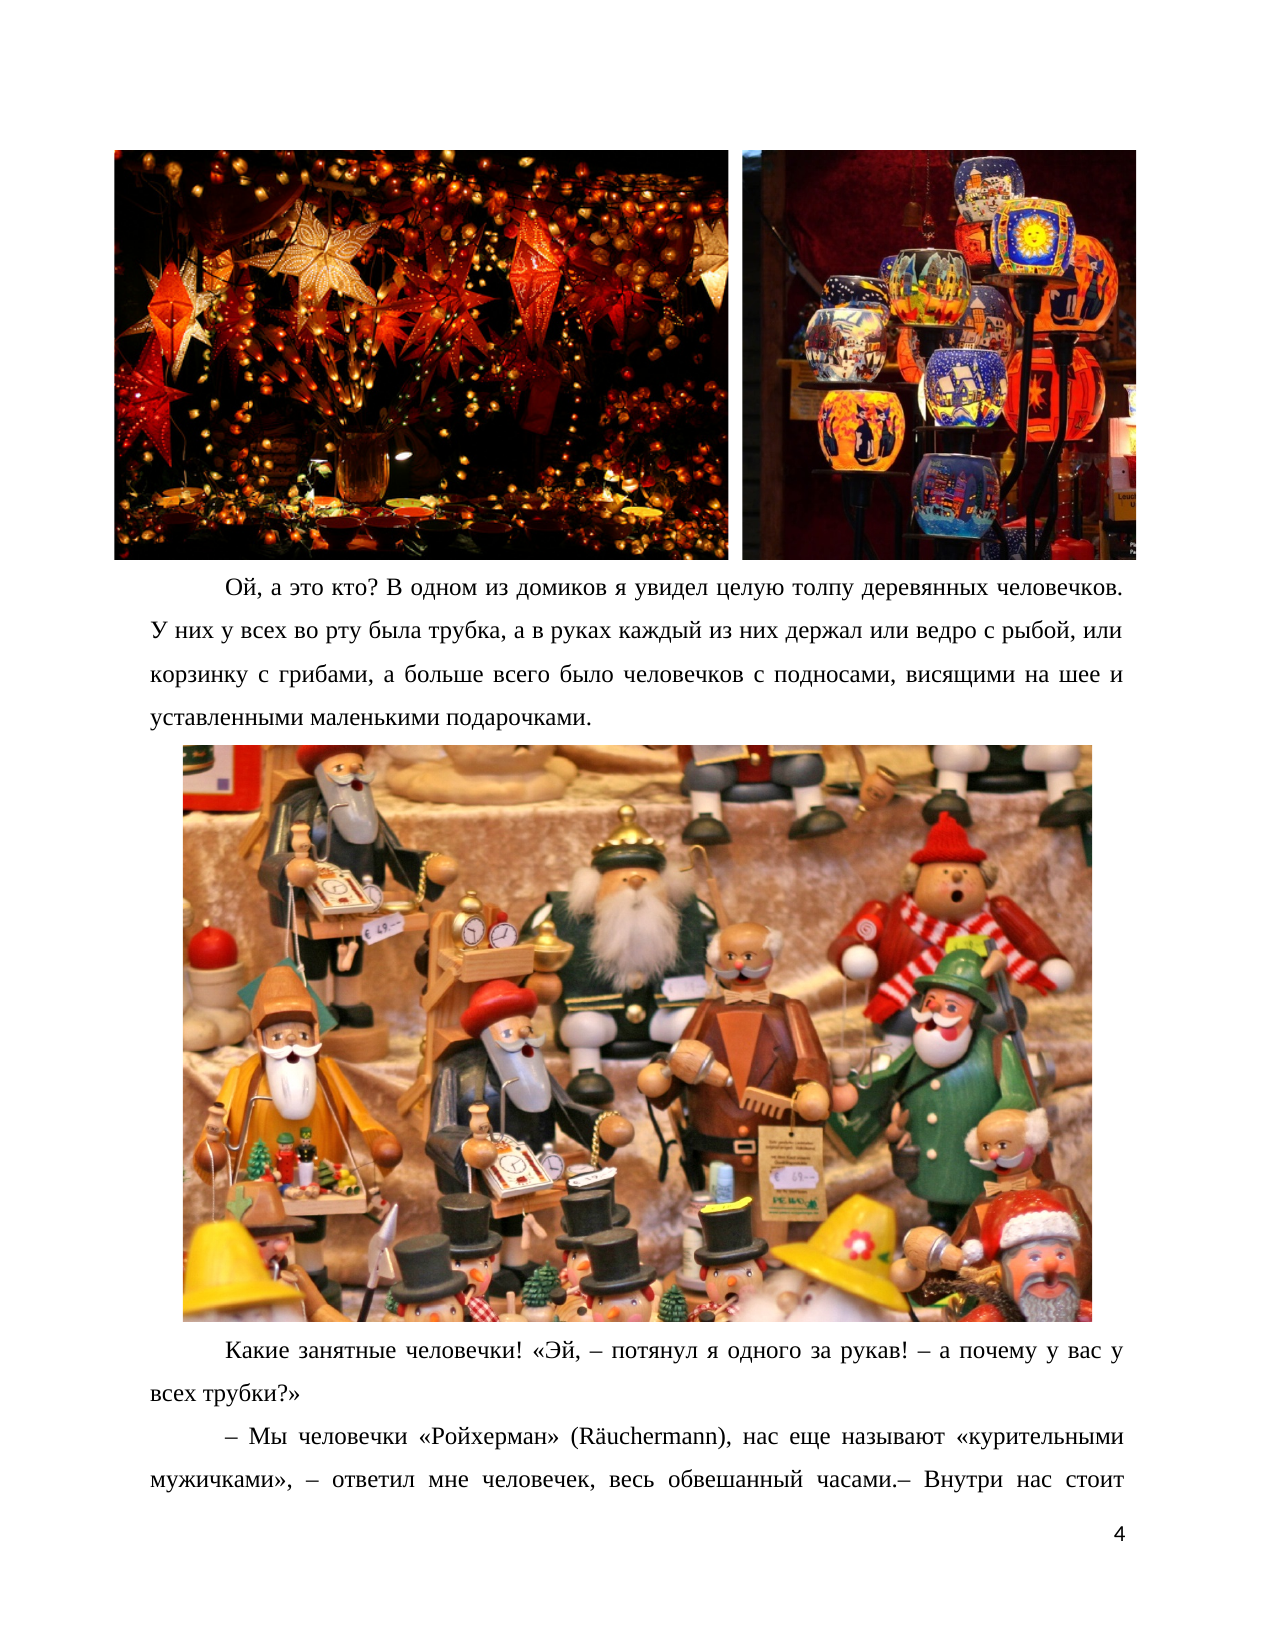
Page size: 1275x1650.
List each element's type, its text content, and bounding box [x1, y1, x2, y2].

table_header [103, 150, 731, 572]
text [150, 1421, 1125, 1493]
table_header [731, 150, 1136, 572]
table_header [139, 745, 1136, 1335]
text Какие занятные человечки! «Эй, – потянул я одного за рукав! – а почему у вас у всех трубки?» [150, 1335, 1125, 1407]
picture [114, 150, 729, 560]
text Ой, а это кто? В одном из домиков я увидел целую толпу деревянных человечков. У них у всех во рту была трубка, а в руках каждый из них держал или ведро с рыбой, или корзинку с грибами, а больше всего было человечков с подносами, висящими на шее и уставленными маленькими подарочками. [150, 572, 1125, 731]
picture [742, 150, 1137, 560]
picture [182, 745, 1093, 1322]
